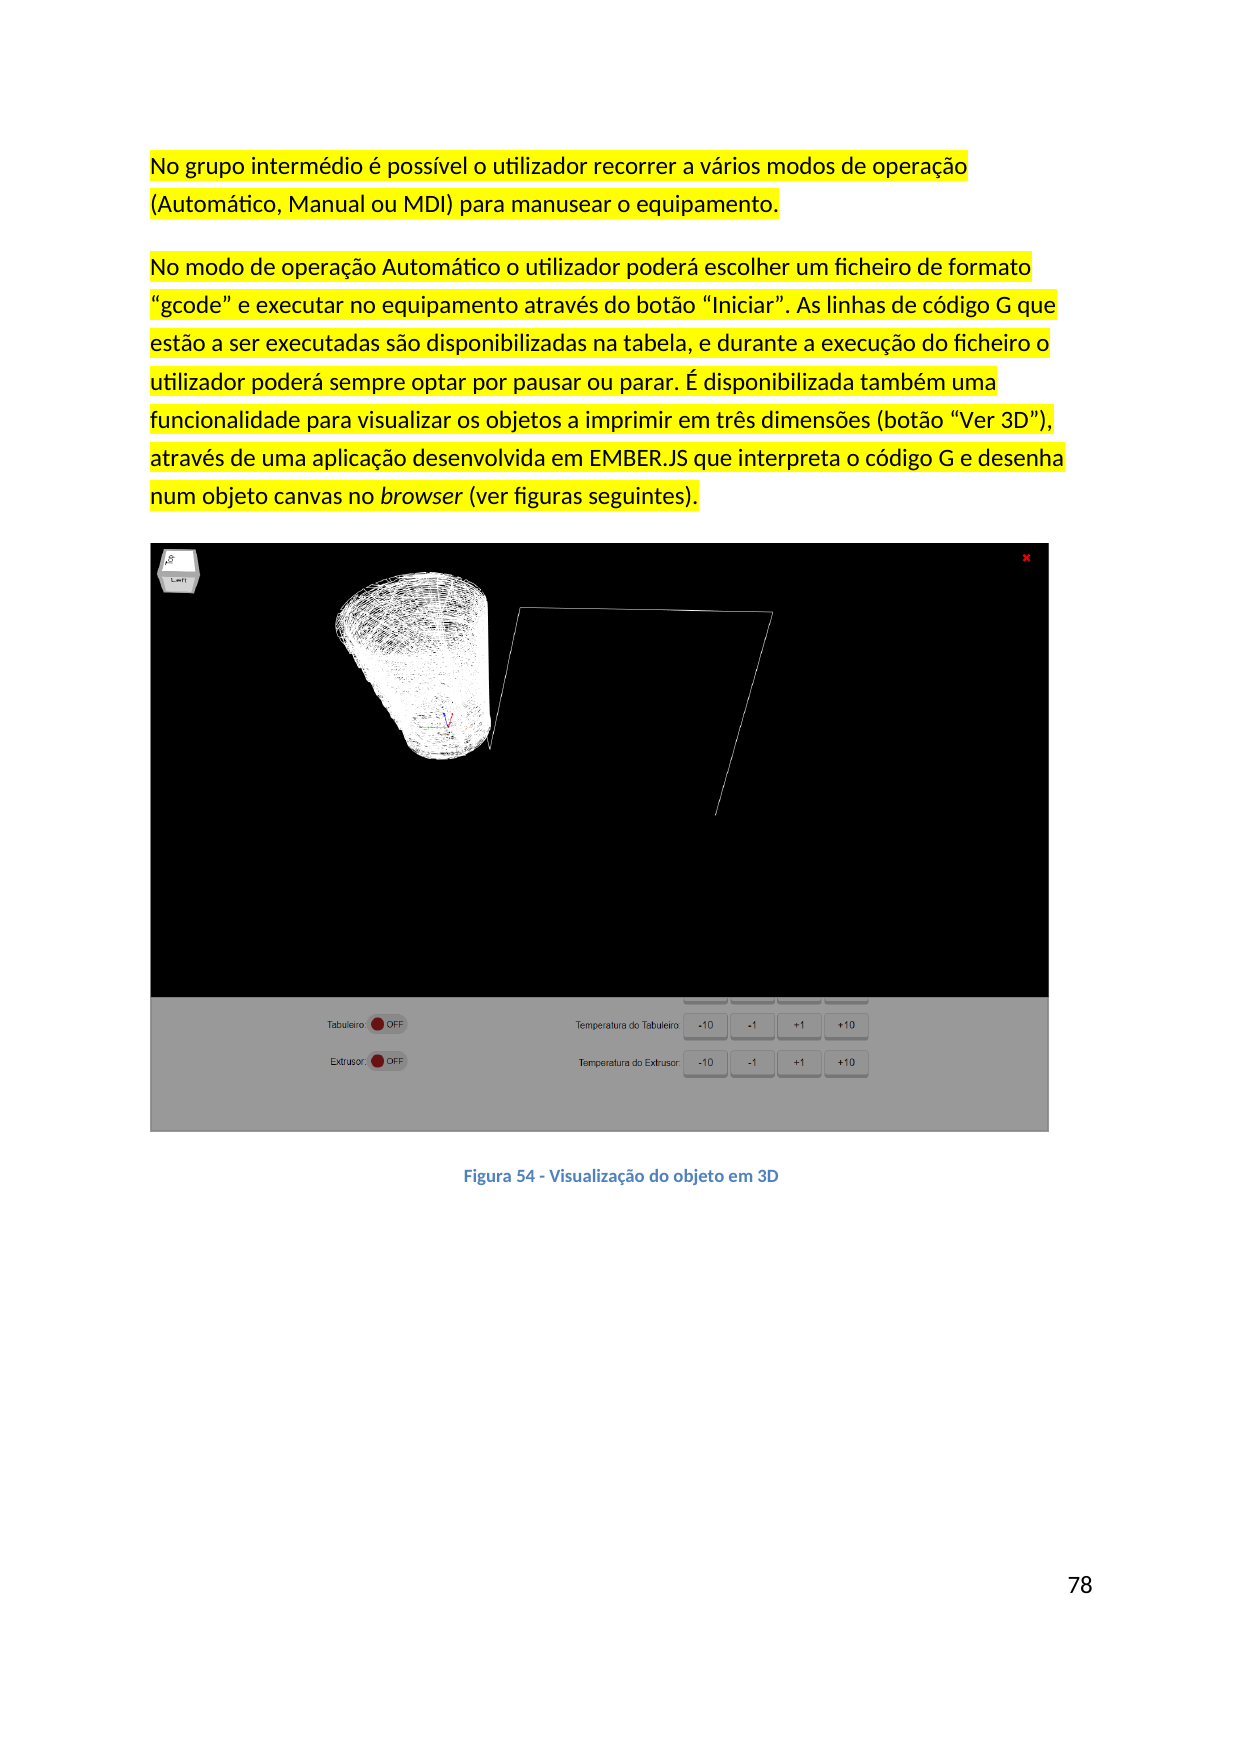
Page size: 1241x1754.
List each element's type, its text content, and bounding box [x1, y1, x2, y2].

picture [150, 543, 1050, 1132]
text No grupo intermédio é possível o utilizador recorrer a vários modos de operação (Automático, Manual ou MDI) para manusear o equipamento. [150, 150, 1092, 219]
text No modo de operação Automático o utilizador poderá escolher um ficheiro de formato “gcode” e executar no equipamento através do botão “Iniciar”. As linhas de código G que estão a ser executadas são disponibilizadas na tabela, e durante a execução do ficheiro o utilizador poderá sempre optar por pausar ou parar. É disponibilizada também uma funcionalidade para visualizar os objetos a imprimir em três dimensões (botão “Ver 3D”), através de uma aplicação desenvolvida em EMBER.JS que interpreta o código G e desenha num objeto canvas no browser (ver figuras seguintes). [150, 251, 1092, 511]
